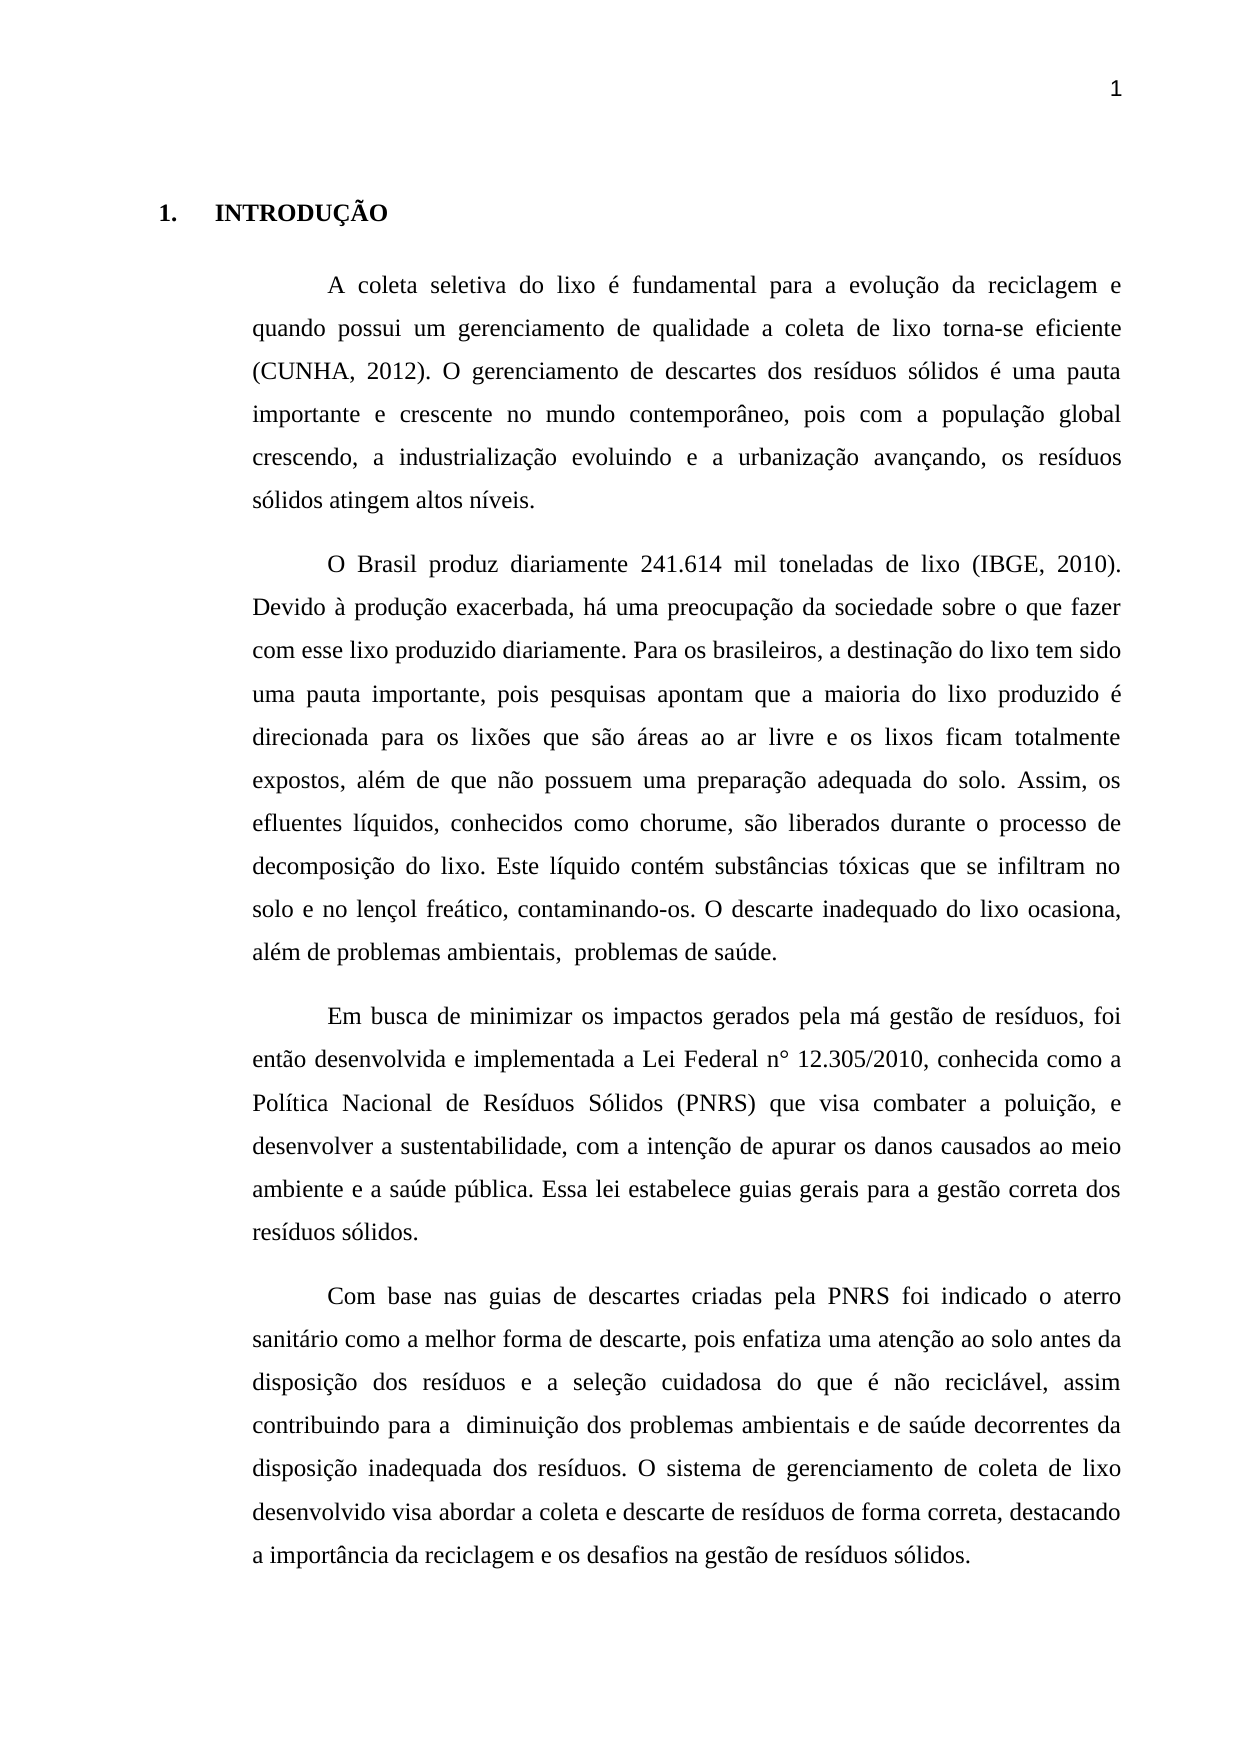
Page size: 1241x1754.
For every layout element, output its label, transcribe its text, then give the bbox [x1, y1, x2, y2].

text O Brasil produz diariamente 241.614 mil toneladas de lixo (IBGE, 2010). Devido à produção exacerbada, há uma preocupação da sociedade sobre o que fazer com esse lixo produzido diariamente. Para os brasileiros, a destinação do lixo tem sido uma pauta importante, pois pesquisas apontam que a maioria do lixo produzido é direcionada para os lixões que são áreas ao ar livre e os lixos ficam totalmente expostos, além de que não possuem uma preparação adequada do solo. Assim, os efluentes líquidos, conhecidos como chorume, são liberados durante o processo de decomposição do lixo. Este líquido contém substâncias tóxicas que se infiltram no solo e no lençol freático, contaminando-os. O descarte inadequado do lixo ocasiona, além de problemas ambientais, problemas de saúde. [252, 549, 1122, 966]
text Com base nas guias de descartes criadas pela PNRS foi indicado o aterro sanitário como a melhor forma de descarte, pois enfatiza uma atenção ao solo antes da disposição dos resíduos e a seleção cuidadosa do que é não reciclável, assim contribuindo para a diminuição dos problemas ambientais e de saúde decorrentes da disposição inadequada dos resíduos. O sistema de gerenciamento de coleta de lixo desenvolvido visa abordar a coleta e descarte de resíduos de forma correta, destacando a importância da reciclagem e os desafios na gestão de resíduos sólidos. [252, 1281, 1122, 1568]
text Em busca de minimizar os impactos gerados pela má gestão de resíduos, foi então desenvolvida e implementada a Lei Federal n° 12.305/2010, conhecida como a Política Nacional de Resíduos Sólidos (PNRS) que visa combater a poluição, e desenvolver a sustentabilidade, com a intenção de apurar os danos causados ao meio ambiente e a saúde pública. Essa lei estabelece guias gerais para a gestão correta dos resíduos sólidos. [252, 1001, 1122, 1246]
text A coleta seletiva do lixo é fundamental para a evolução da reciclagem e quando possui um gerenciamento de qualidade a coleta de lixo torna-se eficiente (CUNHA, 2012). O gerenciamento de descartes dos resíduos sólidos é uma pauta importante e crescente no mundo contemporâneo, pois com a população global crescendo, a industrialização evoluindo e a urbanização avançando, os resíduos sólidos atingem altos níveis. [252, 270, 1122, 514]
subtitle INTRODUÇÃO [177, 198, 1122, 227]
